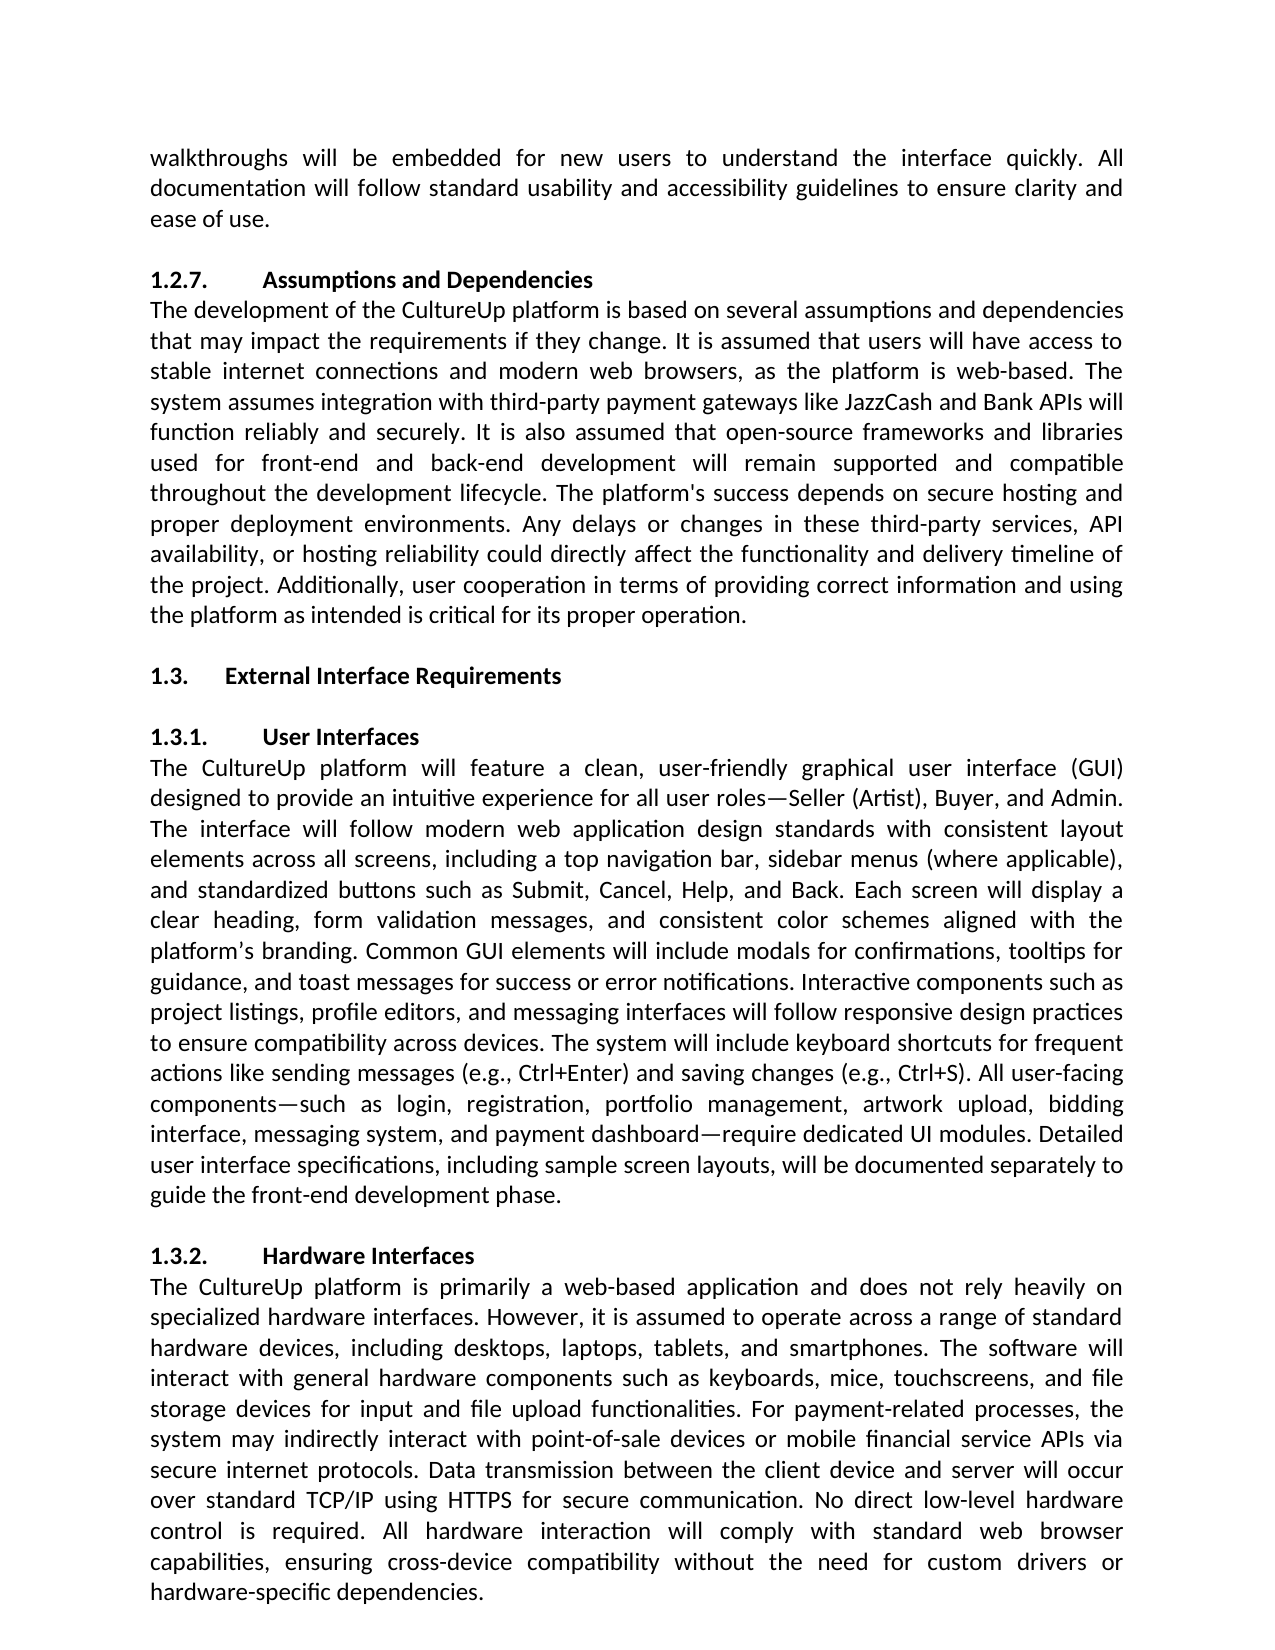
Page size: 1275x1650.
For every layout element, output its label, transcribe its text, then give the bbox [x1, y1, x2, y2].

subtitle Hardware Interfaces [150, 1240, 1125, 1271]
text The CultureUp platform will feature a clean, user-friendly graphical user interface (GUI) designed to provide an intuitive experience for all user roles—Seller (Artist), Buyer, and Admin. The interface will follow modern web application design standards with consistent layout elements across all screens, including a top navigation bar, sidebar menus (where applicable), and standardized buttons such as Submit, Cancel, Help, and Back. Each screen will display a clear heading, form validation messages, and consistent color schemes aligned with the platform’s branding. Common GUI elements will include modals for confirmations, tooltips for guidance, and toast messages for success or error notifications. Interactive components such as project listings, profile editors, and messaging interfaces will follow responsive design practices to ensure compatibility across devices. The system will include keyboard shortcuts for frequent actions like sending messages (e.g., Ctrl+Enter) and saving changes (e.g., Ctrl+S). All user-facing components—such as login, registration, portfolio management, artwork upload, bidding interface, messaging system, and payment dashboard—require dedicated UI modules. Detailed user interface specifications, including sample screen layouts, will be documented separately to guide the front-end development phase. [150, 752, 1125, 1210]
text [150, 142, 1125, 233]
subtitle User Interfaces [150, 722, 1125, 752]
subtitle Assumptions and Dependencies [150, 264, 1125, 294]
text The development of the CultureUp platform is based on several assumptions and dependencies that may impact the requirements if they change. It is assumed that users will have access to stable internet connections and modern web browsers, as the platform is web-based. The system assumes integration with third-party payment gateways like JazzCash and Bank APIs will function reliably and securely. It is also assumed that open-source frameworks and libraries used for front-end and back-end development will remain supported and compatible throughout the development lifecycle. The platform's success depends on secure hosting and proper deployment environments. Any delays or changes in these third-party services, API availability, or hosting reliability could directly affect the functionality and delivery timeline of the project. Additionally, user cooperation in terms of providing correct information and using the platform as intended is critical for its proper operation. [150, 294, 1125, 630]
subtitle External Interface Requirements [150, 661, 1125, 691]
text The CultureUp platform is primarily a web-based application and does not rely heavily on specialized hardware interfaces. However, it is assumed to operate across a range of standard hardware devices, including desktops, laptops, tablets, and smartphones. The software will interact with general hardware components such as keyboards, mice, touchscreens, and file storage devices for input and file upload functionalities. For payment-related processes, the system may indirectly interact with point-of-sale devices or mobile financial service APIs via secure internet protocols. Data transmission between the client device and server will occur over standard TCP/IP using HTTPS for secure communication. No direct low-level hardware control is required. All hardware interaction will comply with standard web browser capabilities, ensuring cross-device compatibility without the need for custom drivers or hardware-specific dependencies. [150, 1271, 1125, 1607]
